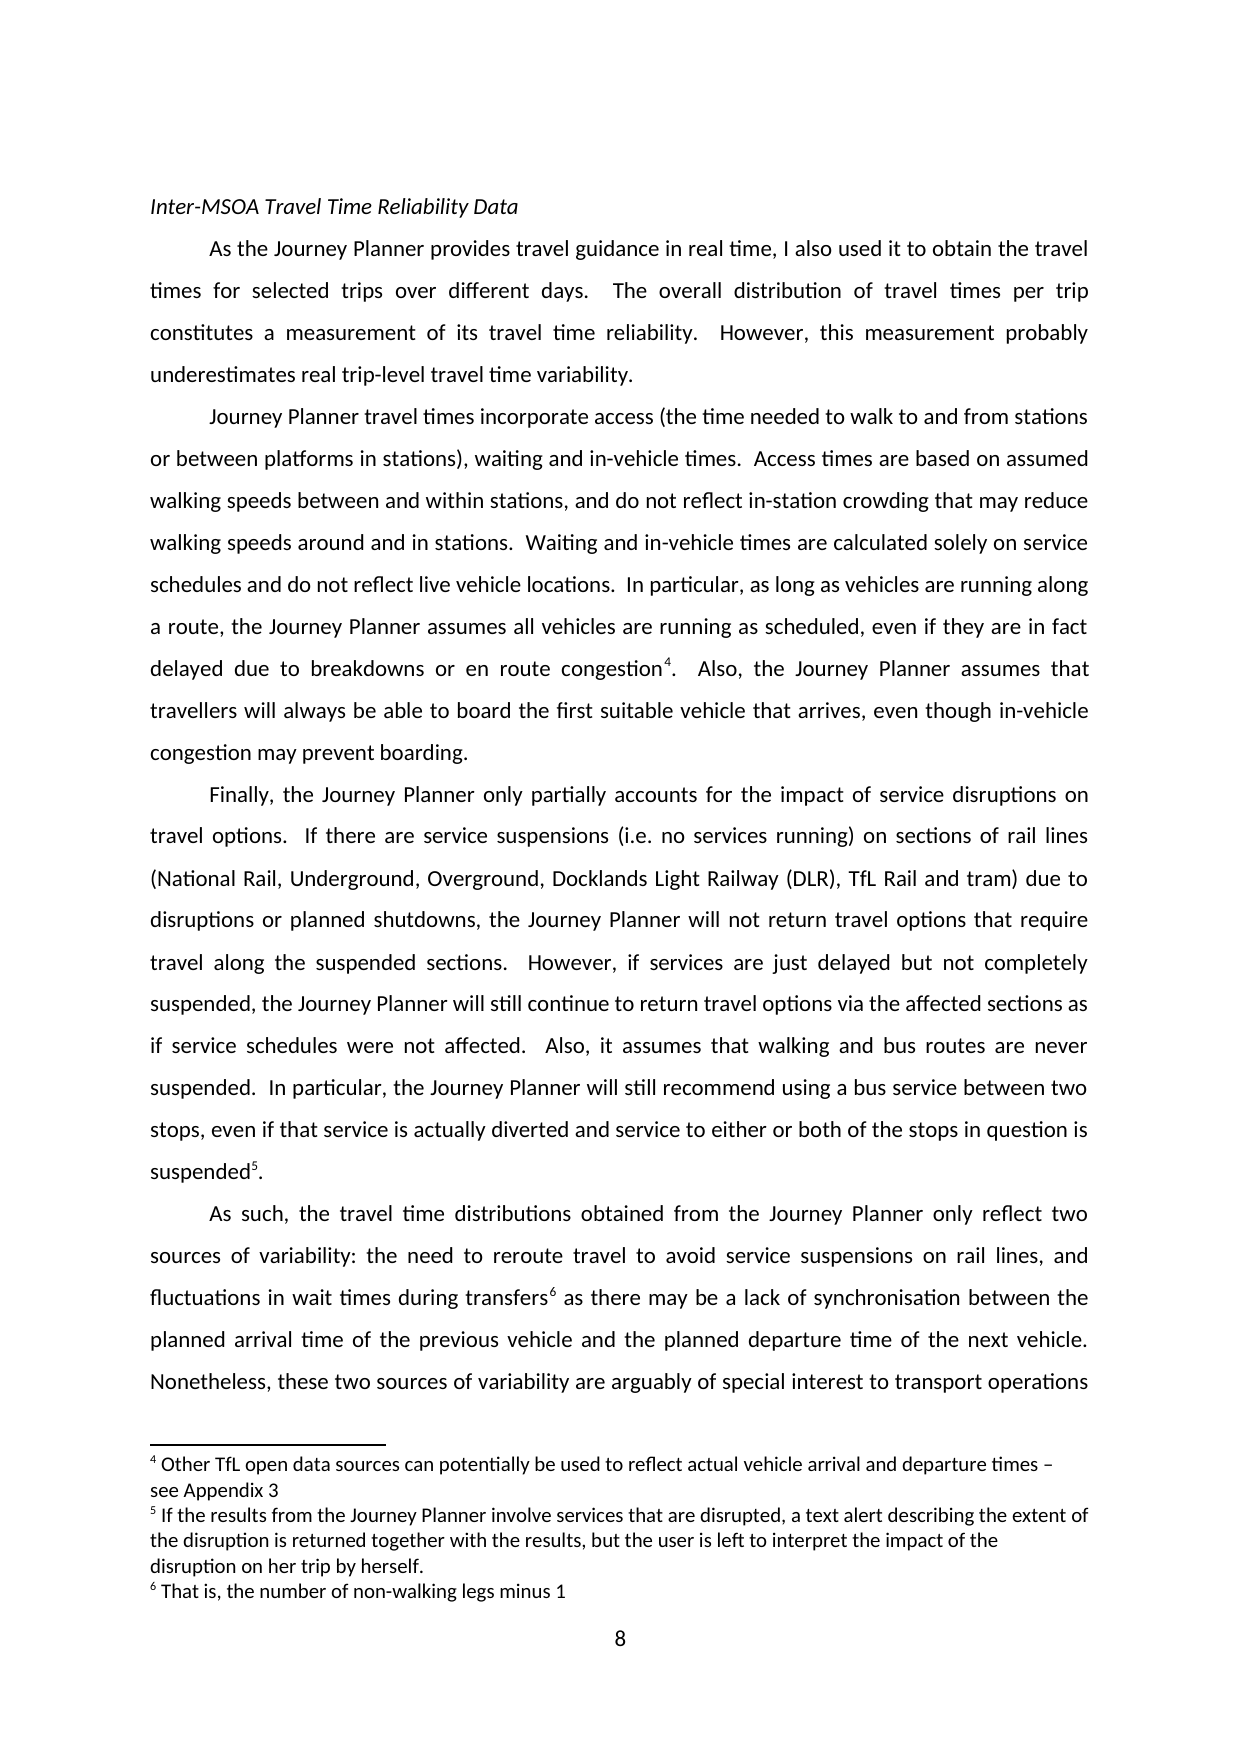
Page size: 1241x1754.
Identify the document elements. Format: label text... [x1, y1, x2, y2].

text Journey Planner travel times incorporate access (the time needed to walk to and from stations or between platforms in stations), waiting and in-vehicle times. Access times are based on assumed walking speeds between and within stations, and do not reflect in-station crowding that may reduce walking speeds around and in stations. Waiting and in-vehicle times are calculated solely on service schedules and do not reflect live vehicle locations. In particular, as long as vehicles are running along a route, the Journey Planner assumes all vehicles are running as scheduled, even if they are in fact delayed due to breakdowns or en route congestion. Also, the Journey Planner assumes that travellers will always be able to board the first suitable vehicle that arrives, even though in-vehicle congestion may prevent boarding. [150, 402, 1090, 766]
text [150, 1199, 1090, 1395]
text Inter-MSOA Travel Time Reliability Data [150, 192, 1090, 220]
text As the Journey Planner provides travel guidance in real time, I also used it to obtain the travel times for selected trips over different days. The overall distribution of travel times per trip constitutes a measurement of its travel time reliability. However, this measurement probably underestimates real trip-level travel time variability. [150, 234, 1090, 388]
text Finally, the Journey Planner only partially accounts for the impact of service disruptions on travel options. If there are service suspensions (i.e. no services running) on sections of rail lines (National Rail, Underground, Overground, Docklands Light Railway (DLR), TfL Rail and tram) due to disruptions or planned shutdowns, the Journey Planner will not return travel options that require travel along the suspended sections. However, if services are just delayed but not completely suspended, the Journey Planner will still continue to return travel options via the affected sections as if service schedules were not affected. Also, it assumes that walking and bus routes are never suspended. In particular, the Journey Planner will still recommend using a bus service between two stops, even if that service is actually diverted and service to either or both of the stops in question is suspended. [150, 780, 1090, 1186]
